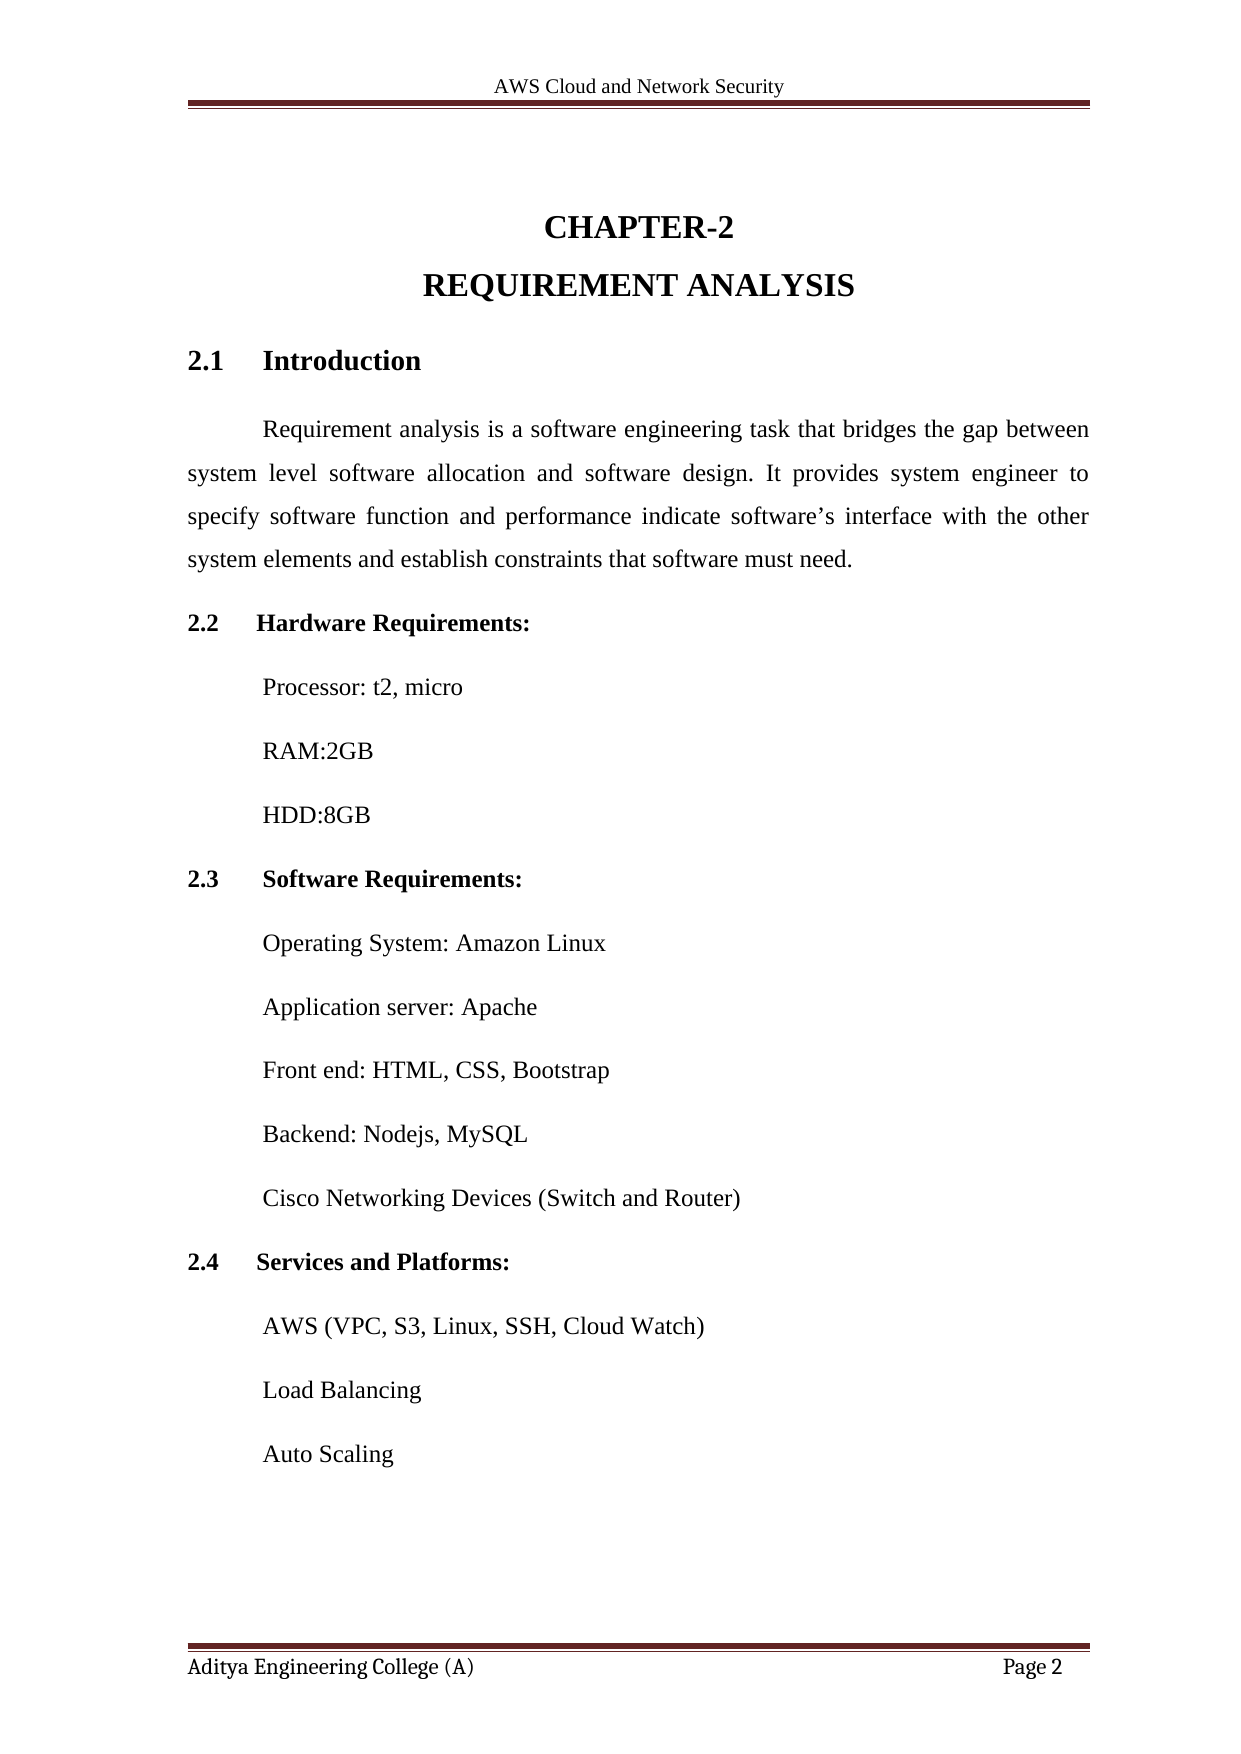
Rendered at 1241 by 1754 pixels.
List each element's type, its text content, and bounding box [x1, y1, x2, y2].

text RAM:2GB [187, 736, 1090, 764]
text AWS (VPC, S3, Linux, SSH, Cloud Watch) [187, 1311, 1090, 1340]
text HDD:8GB [187, 800, 1090, 828]
text REQUIREMENT ANALYSIS [187, 265, 1090, 303]
text 2.3 Software Requirements: [187, 864, 1090, 892]
text 2.2 Hardware Requirements: [187, 608, 1090, 637]
text Application server: Apache [187, 992, 1090, 1020]
text Front end: HTML, CSS, Bootstrap [187, 1056, 1090, 1084]
text Load Balancing [187, 1375, 1090, 1404]
text Backend: Nodejs, MySQL [187, 1119, 1090, 1148]
text CHAPTER-2 [187, 207, 1090, 246]
text Cisco Networking Devices (Switch and Router) [187, 1183, 1090, 1212]
text Auto Scaling [187, 1439, 1090, 1468]
text Processor: t2, micro [187, 672, 1090, 701]
text 2.4 Services and Platforms: [187, 1247, 1090, 1276]
text 2.1 Introduction [187, 343, 1090, 377]
text Operating System: Amazon Linux [187, 928, 1090, 956]
text Requirement analysis is a software engineering task that bridges the gap between system level software allocation and software design. It provides system engineer to specify software function and performance indicate software’s interface with the other system elements and establish constraints that software must need. [187, 414, 1090, 573]
